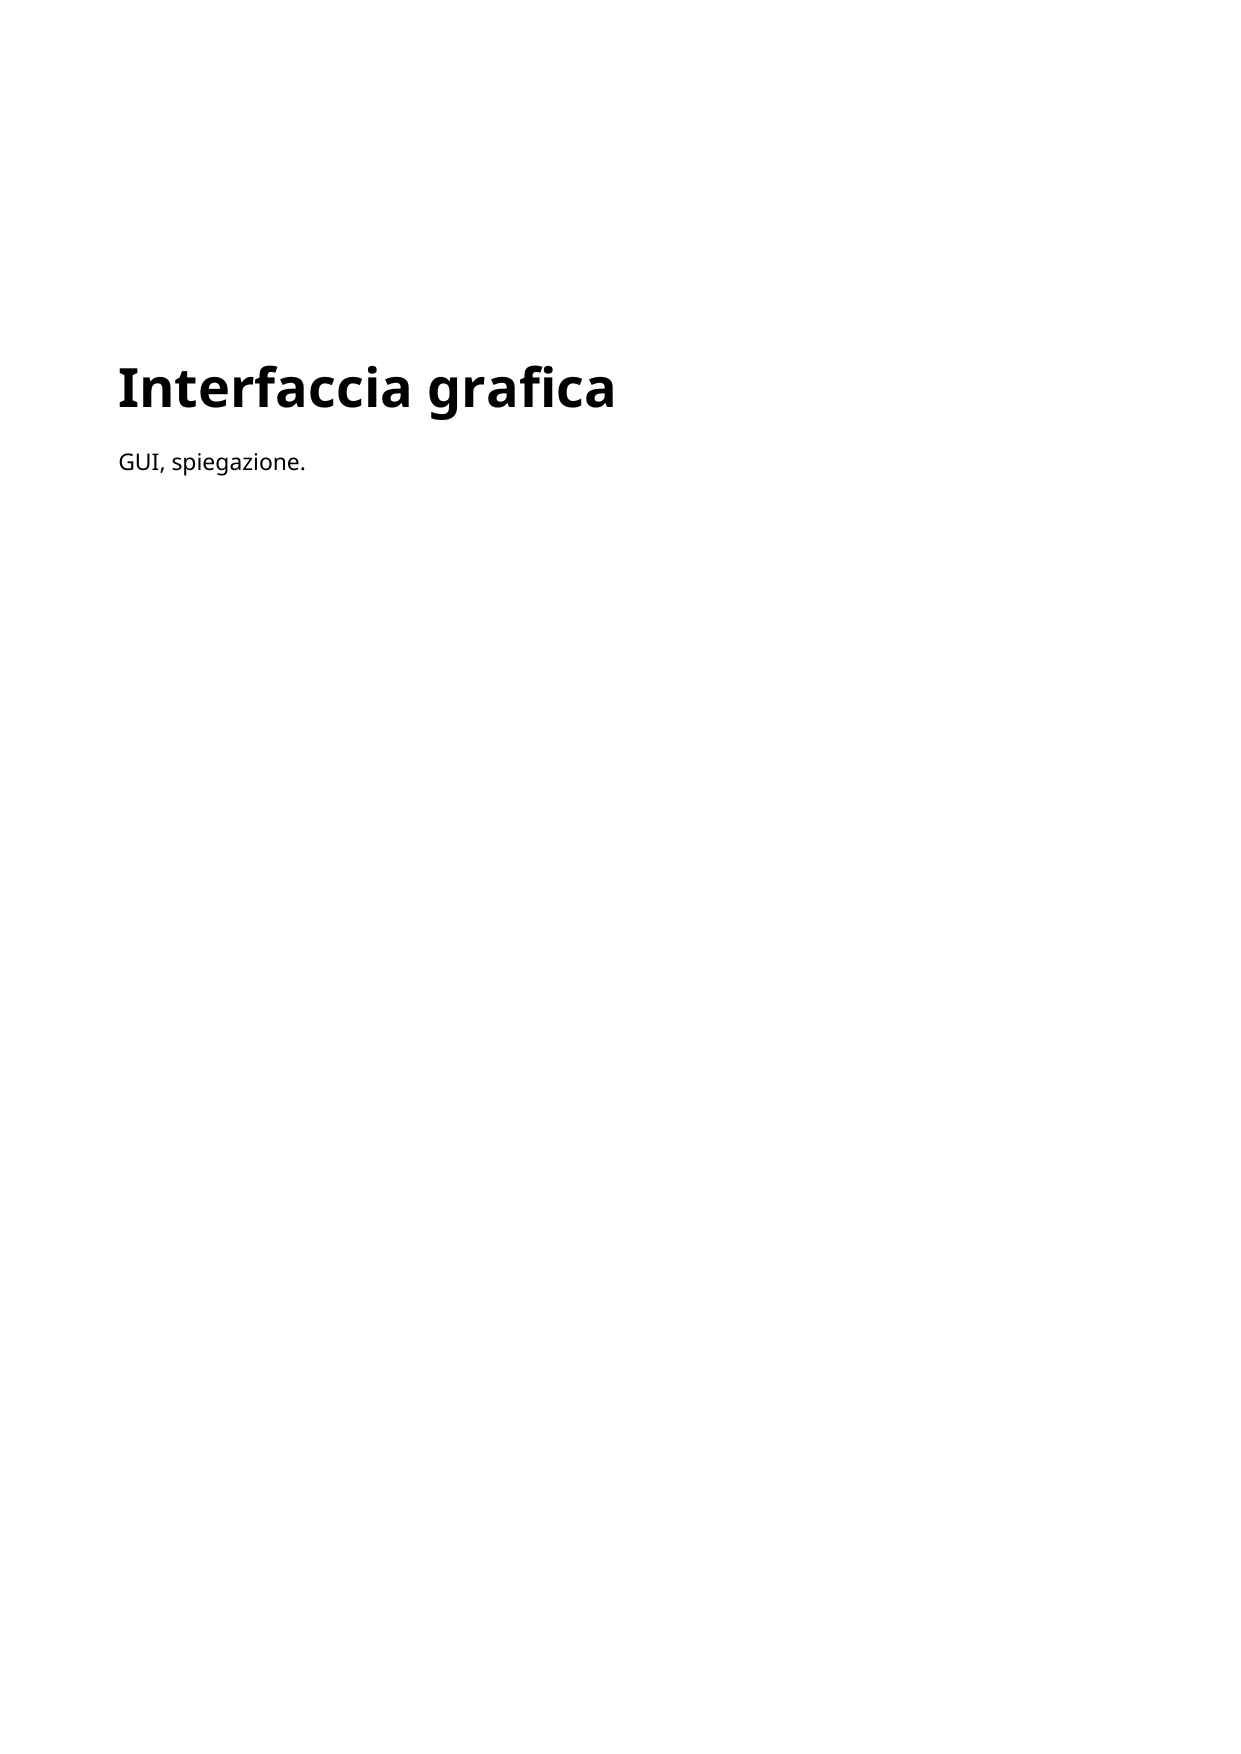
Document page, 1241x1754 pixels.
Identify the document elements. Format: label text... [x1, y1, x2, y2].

text GUI, spiegazione. [118, 446, 1122, 477]
text Interfaccia grafica [118, 349, 1122, 423]
